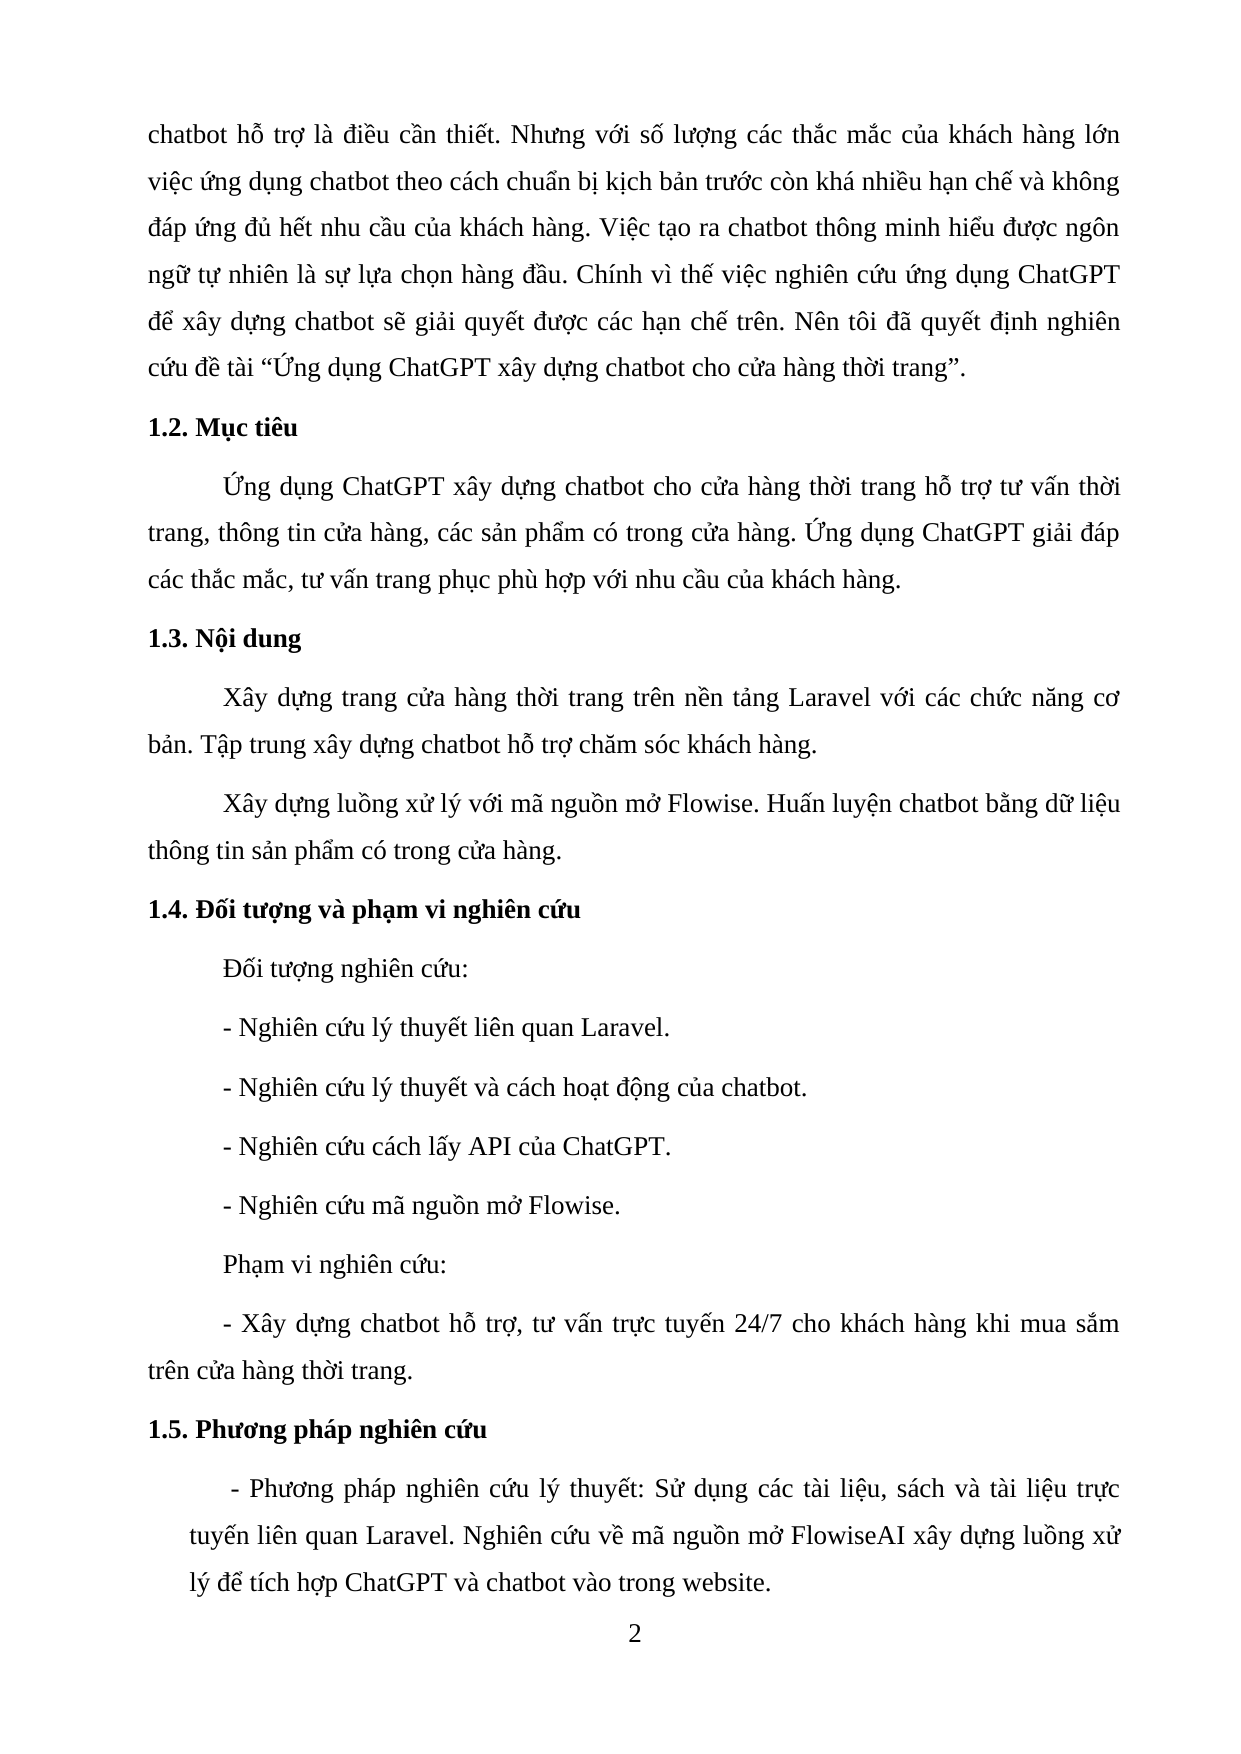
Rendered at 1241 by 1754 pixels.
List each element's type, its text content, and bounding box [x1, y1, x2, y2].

text Xây dựng luồng xử lý với mã nguồn mở Flowise. Huấn luyện chatbot bằng dữ liệu thông tin sản phẩm có trong cửa hàng. [148, 787, 1122, 865]
text - Phương pháp nghiên cứu lý thuyết: Sử dụng các tài liệu, sách và tài liệu trực tuyến liên quan Laravel. Nghiên cứu về mã nguồn mở FlowiseAI xây dựng luồng xử lý để tích hợp ChatGPT và chatbot vào trong website. [189, 1472, 1122, 1597]
text Xây dựng trang cửa hàng thời trang trên nền tảng Laravel với các chức năng cơ bản. Tập trung xây dựng chatbot hỗ trợ chăm sóc khách hàng. [148, 681, 1122, 759]
subtitle Phương pháp nghiên cứu [148, 1413, 1122, 1444]
subtitle Đối tượng và phạm vi nghiên cứu [148, 893, 1122, 924]
subtitle Mục tiêu [148, 411, 1122, 442]
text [148, 118, 1122, 383]
text Đối tượng nghiên cứu: [148, 952, 1122, 983]
text - Nghiên cứu mã nguồn mở Flowise. [148, 1189, 1122, 1220]
text - Xây dựng chatbot hỗ trợ, tư vấn trực tuyến 24/7 cho khách hàng khi mua sắm trên cửa hàng thời trang. [148, 1307, 1122, 1385]
text Ứng dụng ChatGPT xây dựng chatbot cho cửa hàng thời trang hỗ trợ tư vấn thời trang, thông tin cửa hàng, các sản phẩm có trong cửa hàng. Ứng dụng ChatGPT giải đáp các thắc mắc, tư vấn trang phục phù hợp với nhu cầu của khách hàng. [148, 470, 1122, 594]
subtitle Nội dung [148, 622, 1122, 653]
text - Nghiên cứu cách lấy API của ChatGPT. [148, 1130, 1122, 1161]
text - Nghiên cứu lý thuyết liên quan Laravel. [148, 1011, 1122, 1043]
text - Nghiên cứu lý thuyết và cách hoạt động của chatbot. [148, 1071, 1122, 1102]
text Phạm vi nghiên cứu: [148, 1248, 1122, 1279]
